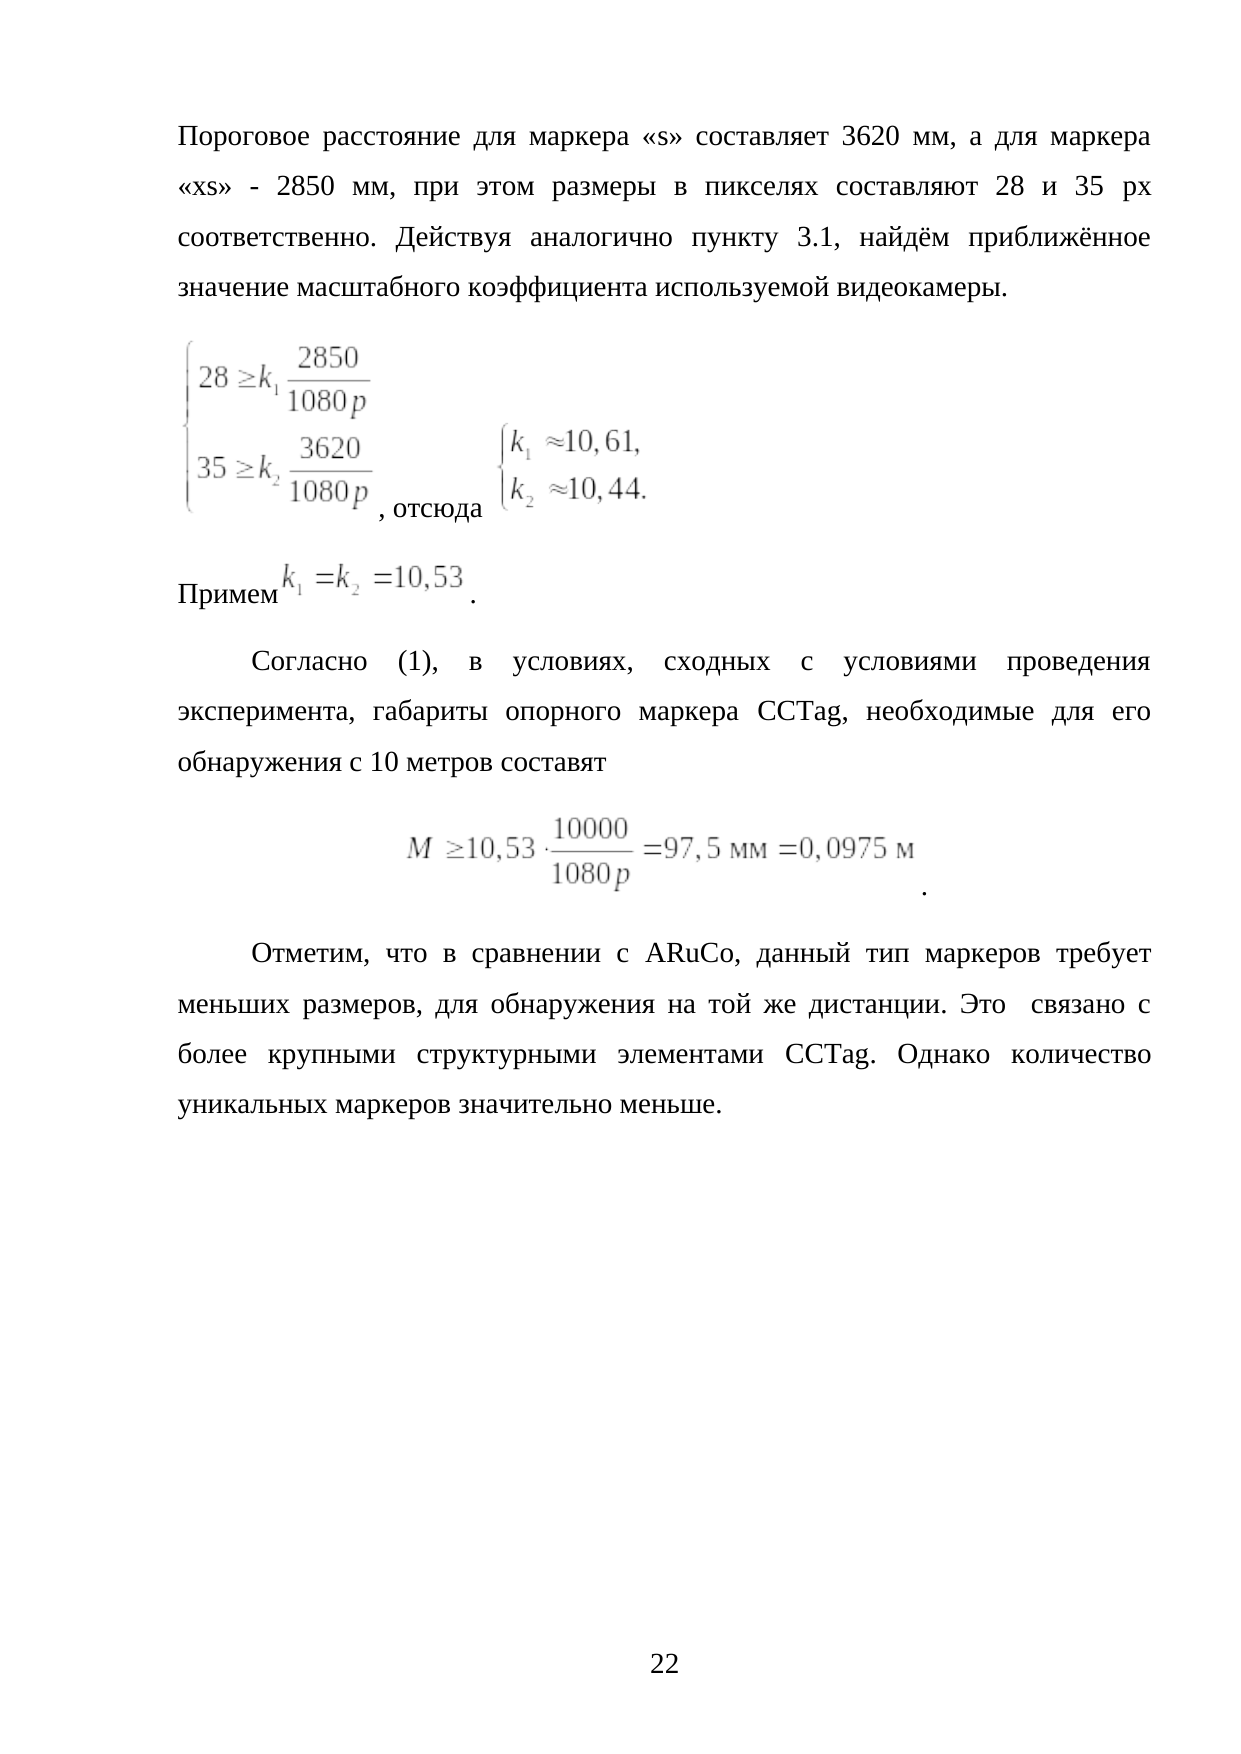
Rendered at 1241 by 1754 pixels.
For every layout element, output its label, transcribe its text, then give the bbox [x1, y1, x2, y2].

text Отметим, что в сравнении с ARuCo, данный тип маркеров требует меньших размеров, для обнаружения на той же дистанции. Это связано с более крупными структурными элементами CCTag. Однако количество уникальных маркеров значительно меньше. [177, 935, 1152, 1120]
text Примем. [177, 557, 1152, 610]
text . [177, 811, 1152, 902]
text Согласно (1), в условиях, сходных с условиями проведения эксперимента, габариты опорного маркера CCTag, необходимые для его обнаружения с 10 метров составят [177, 643, 1152, 777]
text Пороговое расстояние для маркера «s» составляет 3620 мм, а для маркера «xs» - 2850 мм, при этом размеры в пикселях составляют 28 и 35 px соответственно. Действуя аналогично пункту 3.1, найдём приближённое значение масштабного коэффициента используемой видеокамеры. [177, 118, 1152, 303]
text , отсюда [177, 336, 1152, 523]
